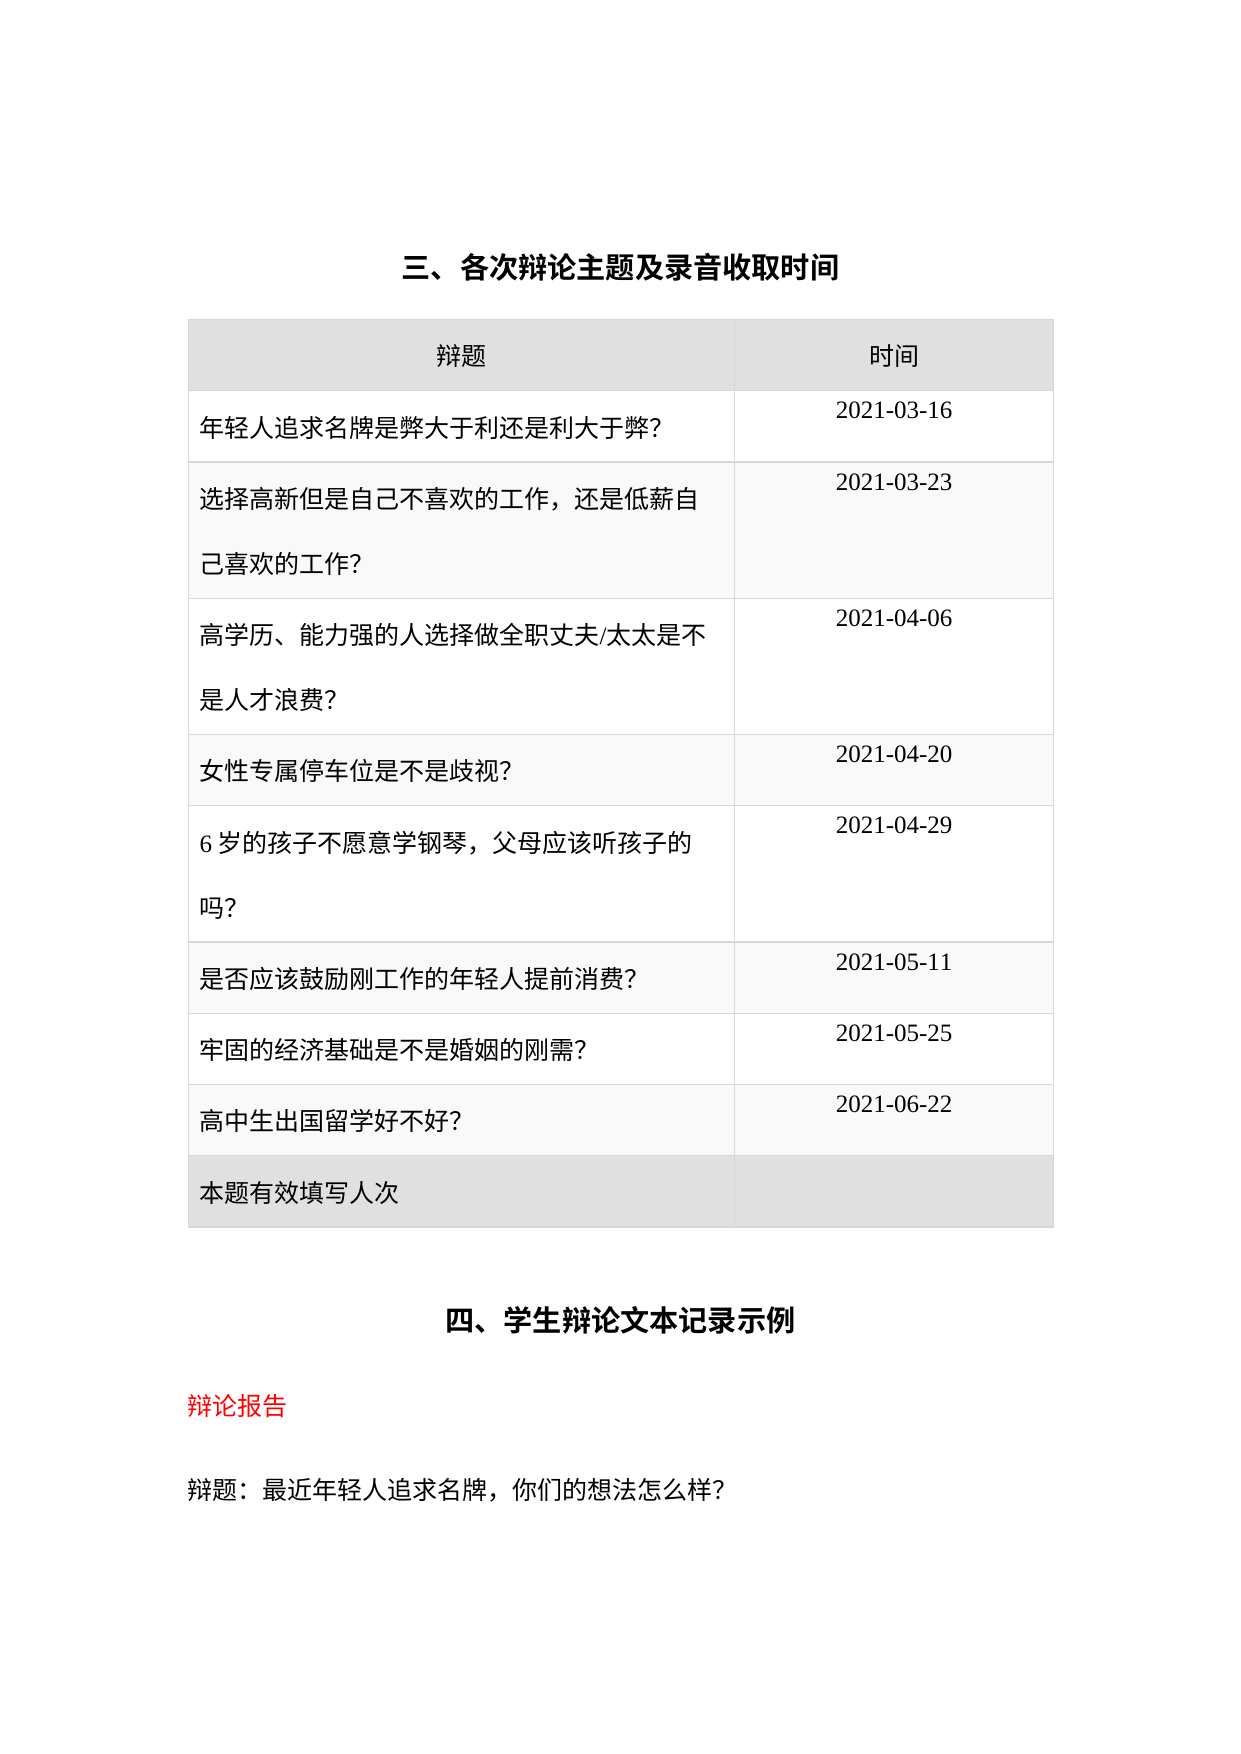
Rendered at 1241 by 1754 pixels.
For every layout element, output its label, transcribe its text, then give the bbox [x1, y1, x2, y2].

table_cell 2021-04-06 [735, 599, 1053, 734]
table_cell 2021-05-11 [735, 943, 1053, 1013]
table_cell 高学历、能力强的人选择做全职丈夫/太太是不是人才浪费？ [189, 599, 734, 734]
table_cell 女性专属停车位是不是歧视？ [189, 735, 734, 805]
table_cell 年轻人追求名牌是弊大于利还是利大于弊？ [189, 391, 734, 461]
table_cell 6岁的孩子不愿意学钢琴，父母应该听孩子的吗？ [189, 806, 734, 941]
table_cell 2021-03-23 [735, 463, 1053, 598]
table_header 时间 [735, 320, 1053, 390]
text 辩论报告 [187, 1372, 1053, 1437]
text 三、各次辩论主题及录音收取时间 [187, 233, 1053, 298]
table_cell 本题有效填写人次 [189, 1156, 734, 1226]
table_cell 2021-03-16 [735, 391, 1053, 461]
table_cell [735, 1156, 1053, 1226]
table_cell 高中生出国留学好不好？ [189, 1085, 734, 1155]
table_cell 选择高新但是自己不喜欢的工作，还是低薪自己喜欢的工作？ [189, 463, 734, 598]
table_cell 是否应该鼓励刚工作的年轻人提前消费？ [189, 943, 734, 1013]
table_cell 牢固的经济基础是不是婚姻的刚需？ [189, 1014, 734, 1084]
table_cell 2021-04-20 [735, 735, 1053, 805]
text 辩题：最近年轻人追求名牌，你们的想法怎么样？ [187, 1456, 1053, 1521]
table_cell 2021-05-25 [735, 1014, 1053, 1084]
table_header 辩题 [189, 320, 734, 390]
table_cell 2021-04-29 [735, 806, 1053, 941]
text 四、学生辩论文本记录示例 [187, 1286, 1053, 1351]
table_cell 2021-06-22 [735, 1085, 1053, 1155]
